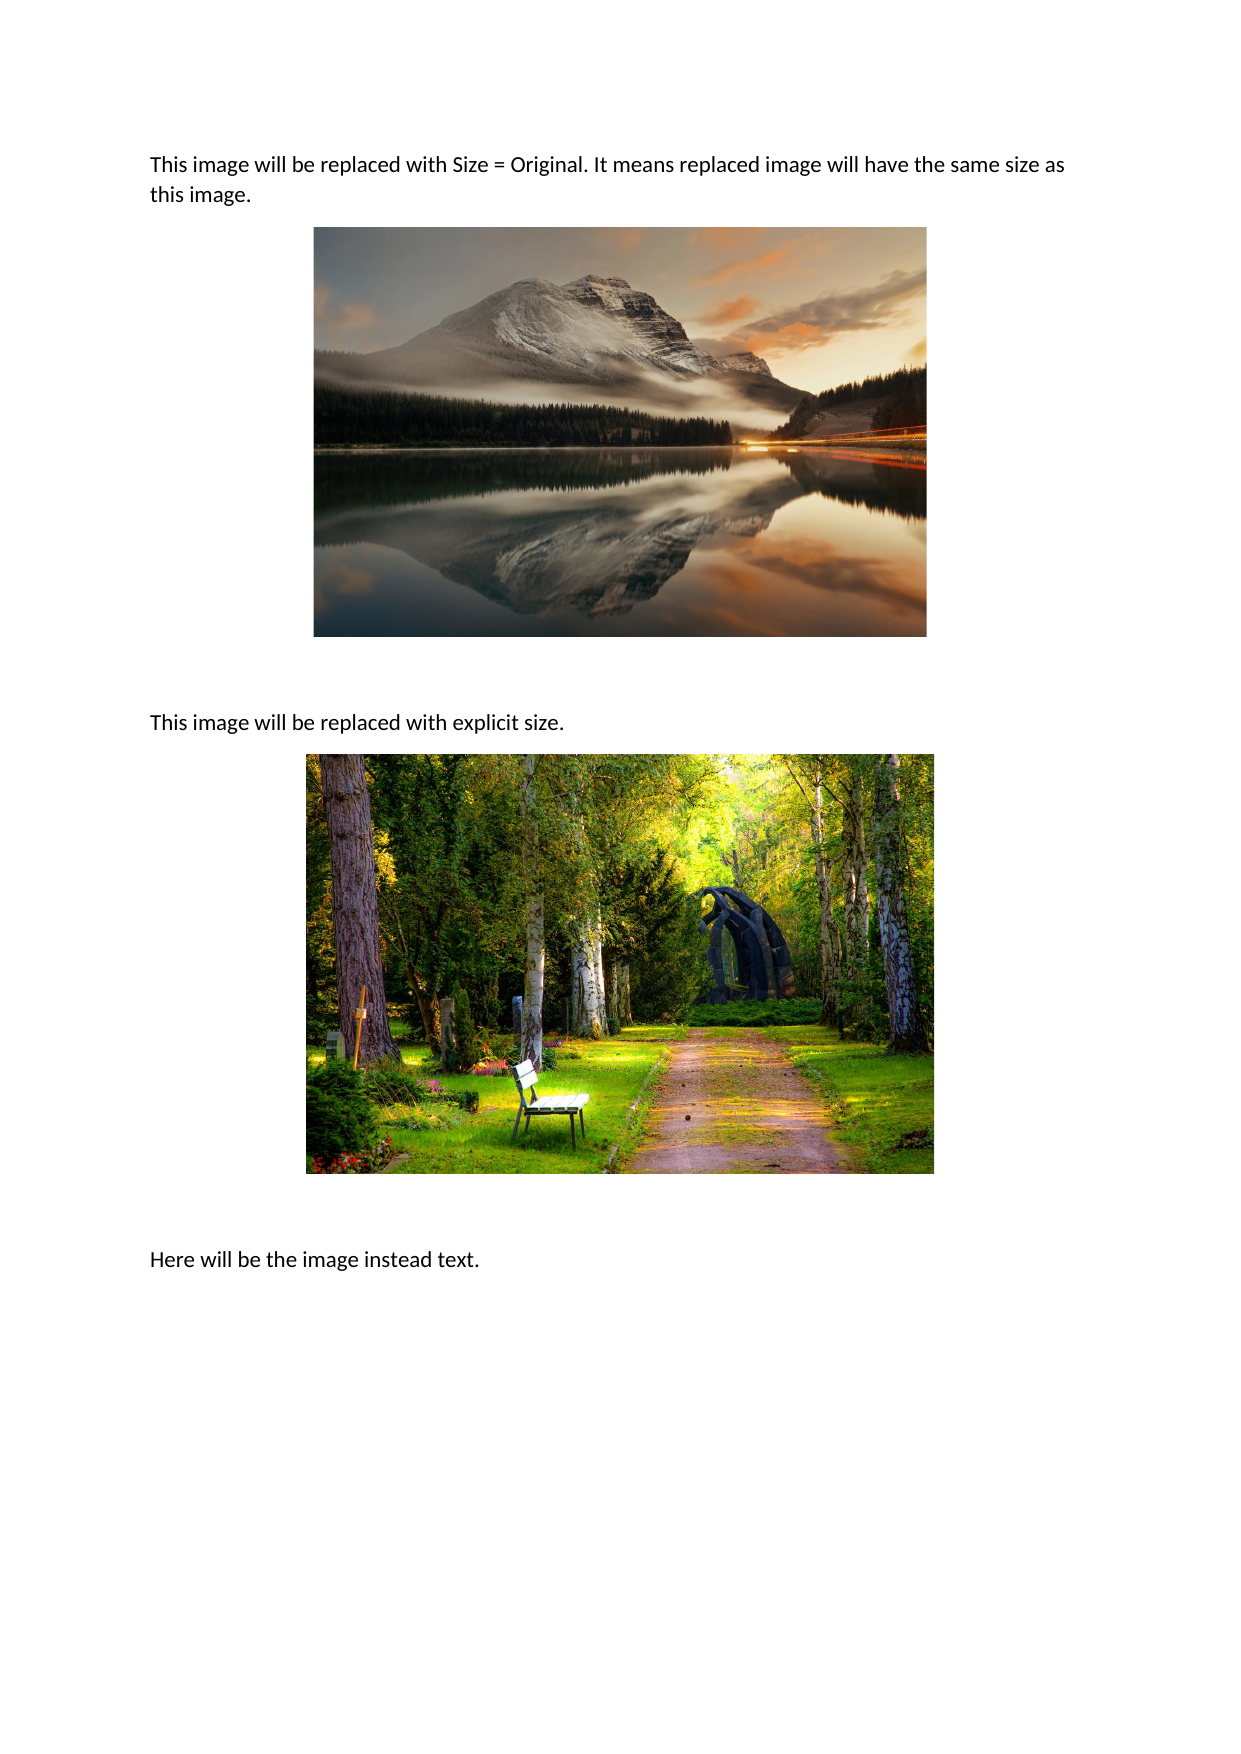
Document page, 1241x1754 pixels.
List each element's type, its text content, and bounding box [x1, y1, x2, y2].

text This image will be replaced with explicit size. [150, 708, 1090, 736]
picture [306, 754, 935, 1174]
picture [313, 227, 927, 637]
text This image will be replaced with Size = Original. It means replaced image will have the same size as this image. [150, 150, 1090, 208]
